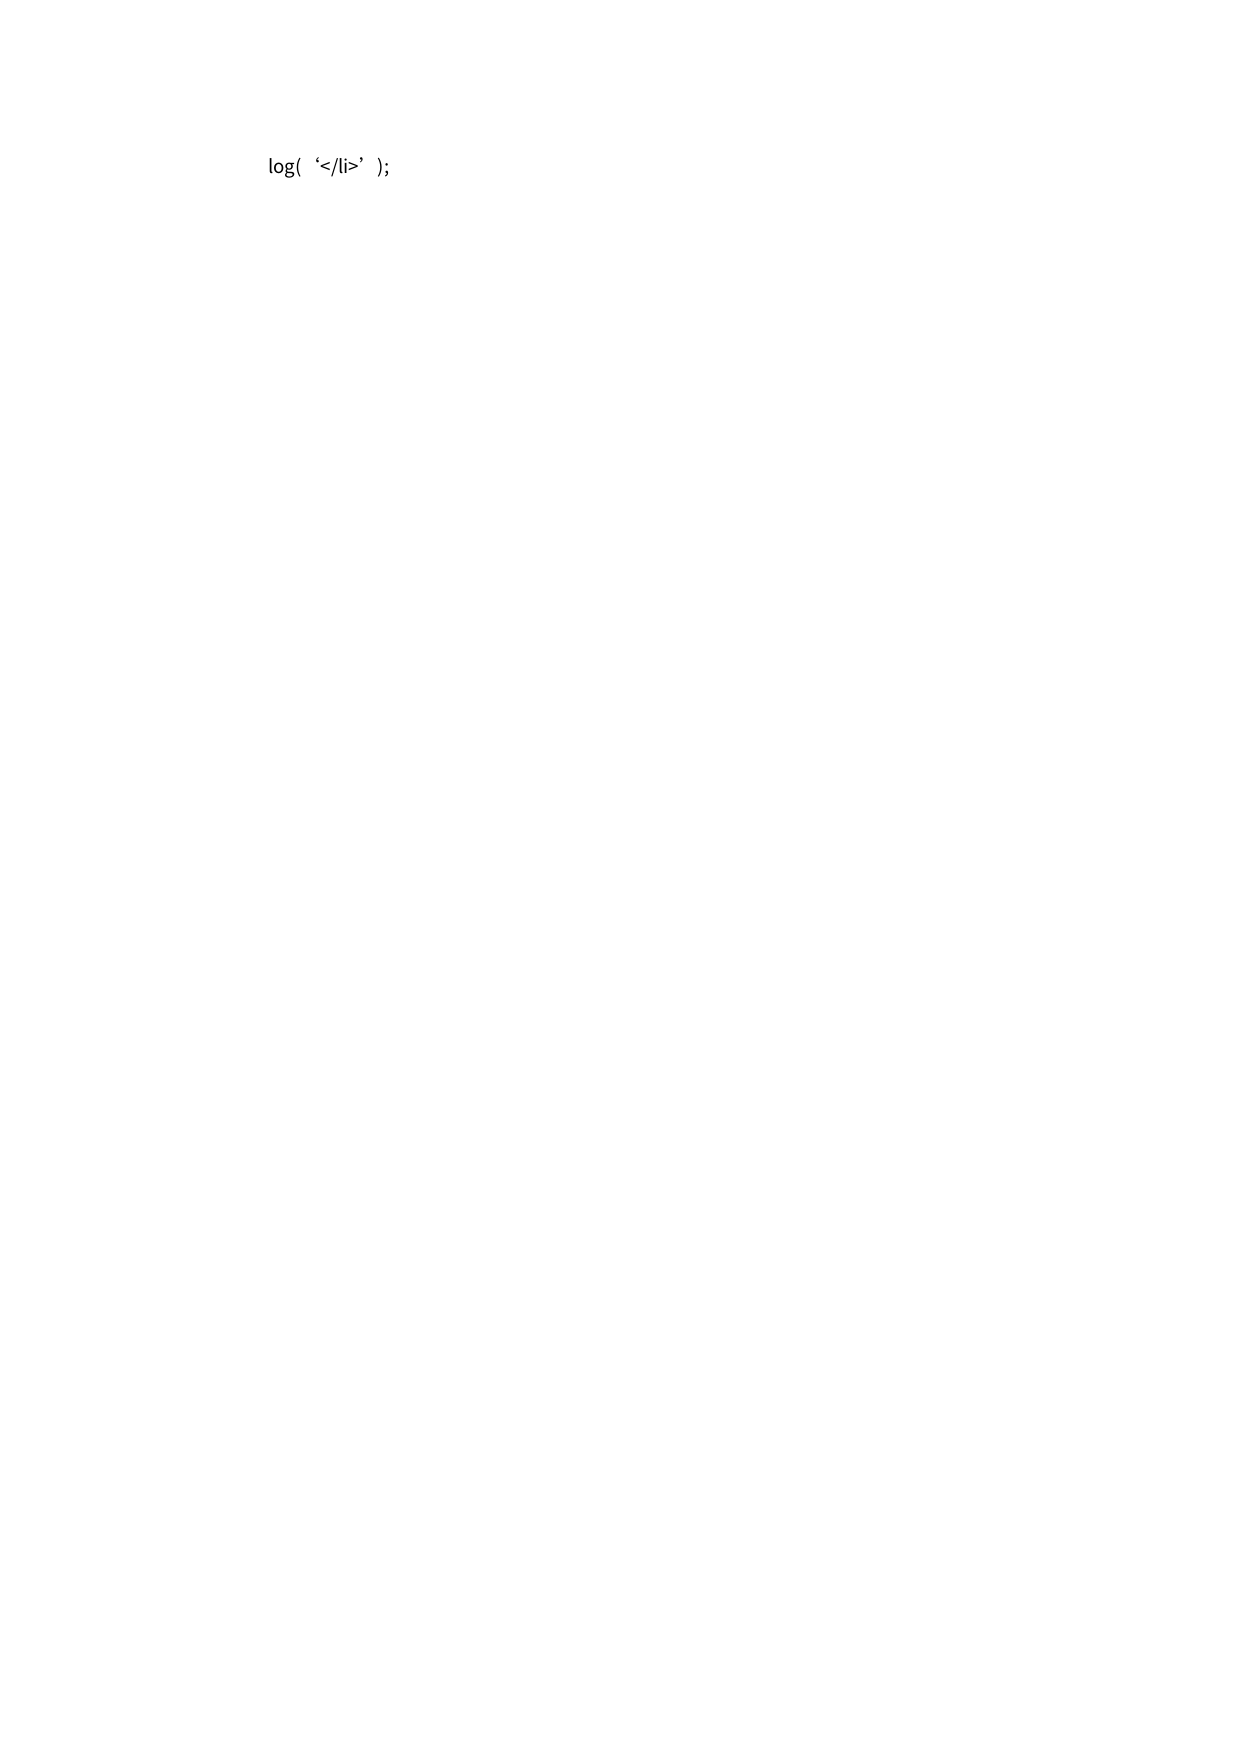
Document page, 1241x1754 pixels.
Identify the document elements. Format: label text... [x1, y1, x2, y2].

text log(‘</li>’); [154, 151, 1158, 181]
